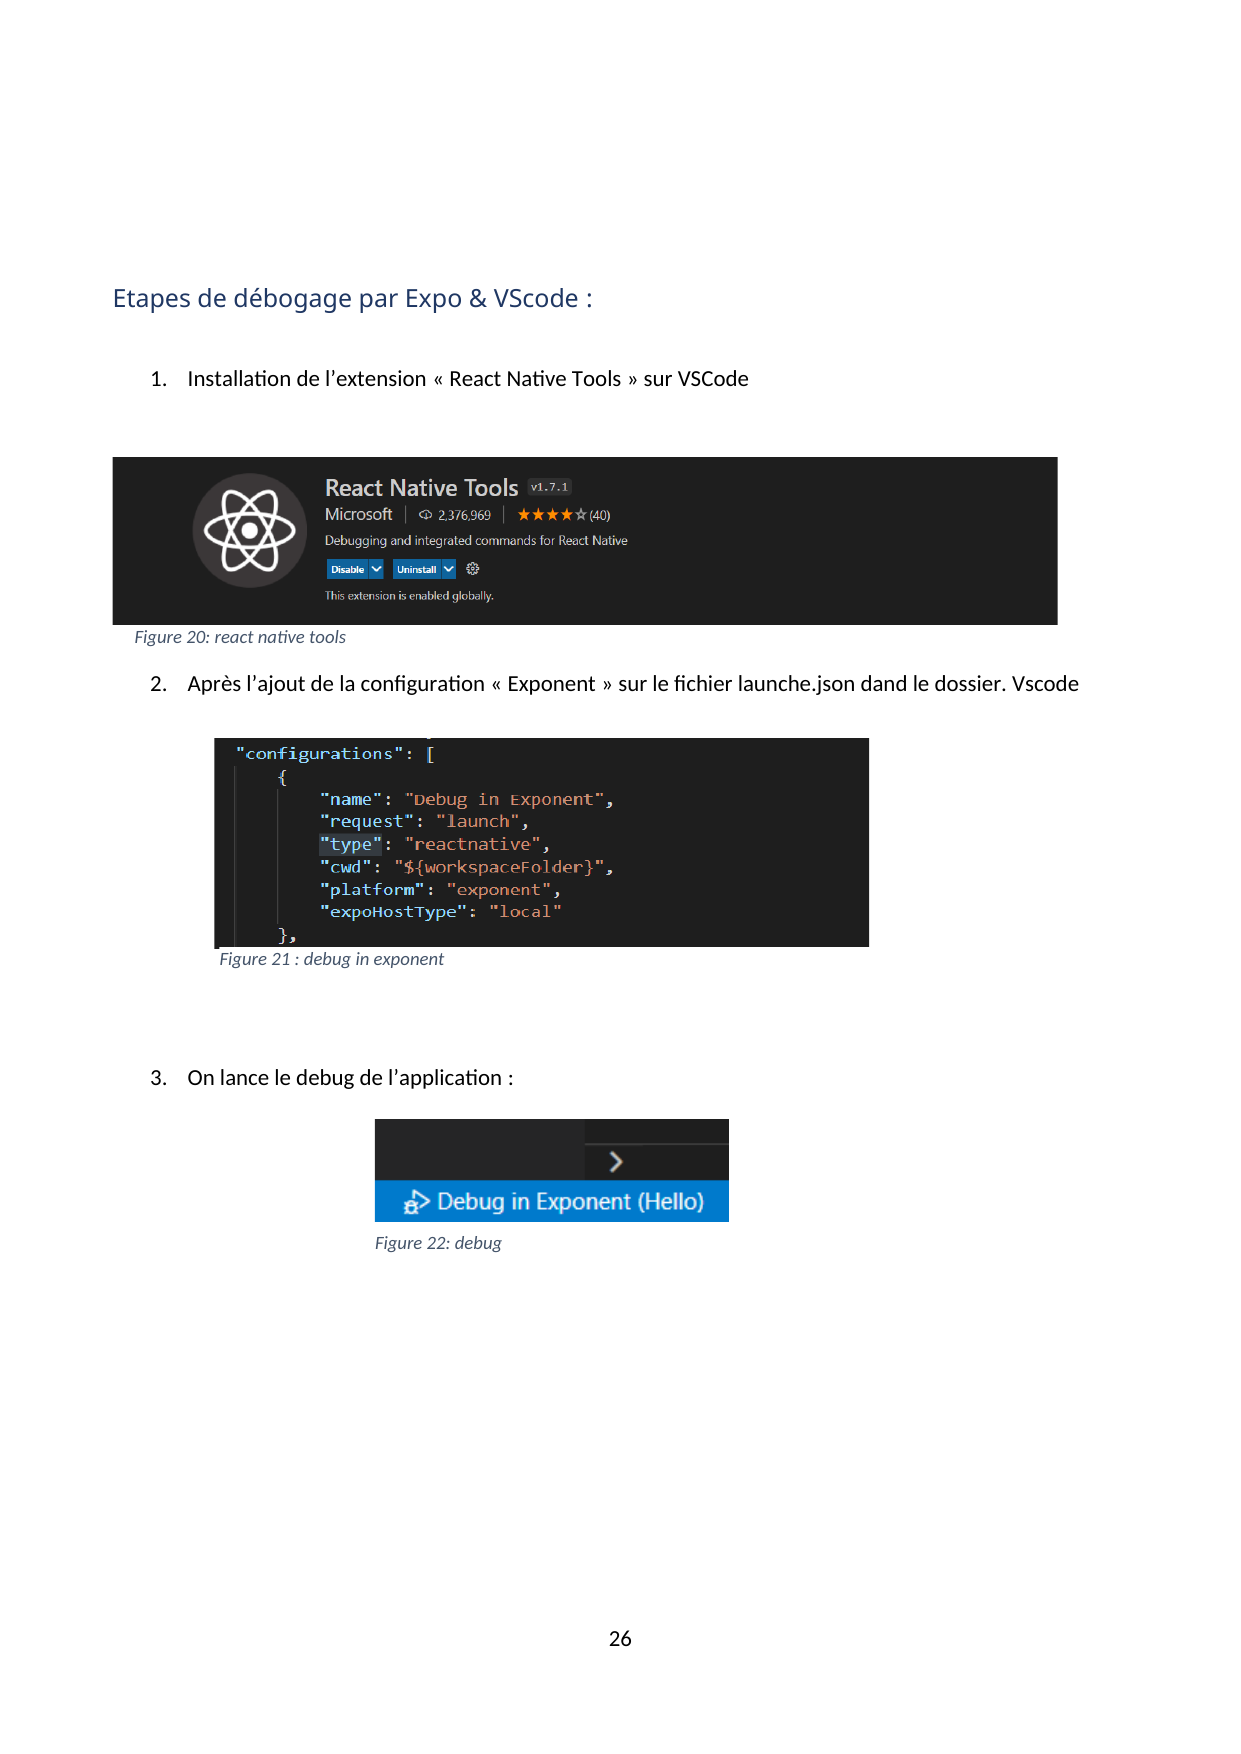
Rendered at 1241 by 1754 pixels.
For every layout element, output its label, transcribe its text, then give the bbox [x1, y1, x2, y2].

list On lance le debug de l’application : [150, 1063, 1128, 1091]
list Après l’ajout de la configuration « Exponent » sur le fichier launche.json dand le dossier. Vscode [150, 645, 1128, 697]
list Installation de l’extension « React Native Tools » sur VSCode [150, 364, 1128, 392]
picture [374, 1119, 729, 1222]
picture [112, 457, 1058, 625]
picture [214, 738, 870, 949]
subtitle Etapes de débogage par Expo & VScode : [112, 281, 1128, 314]
